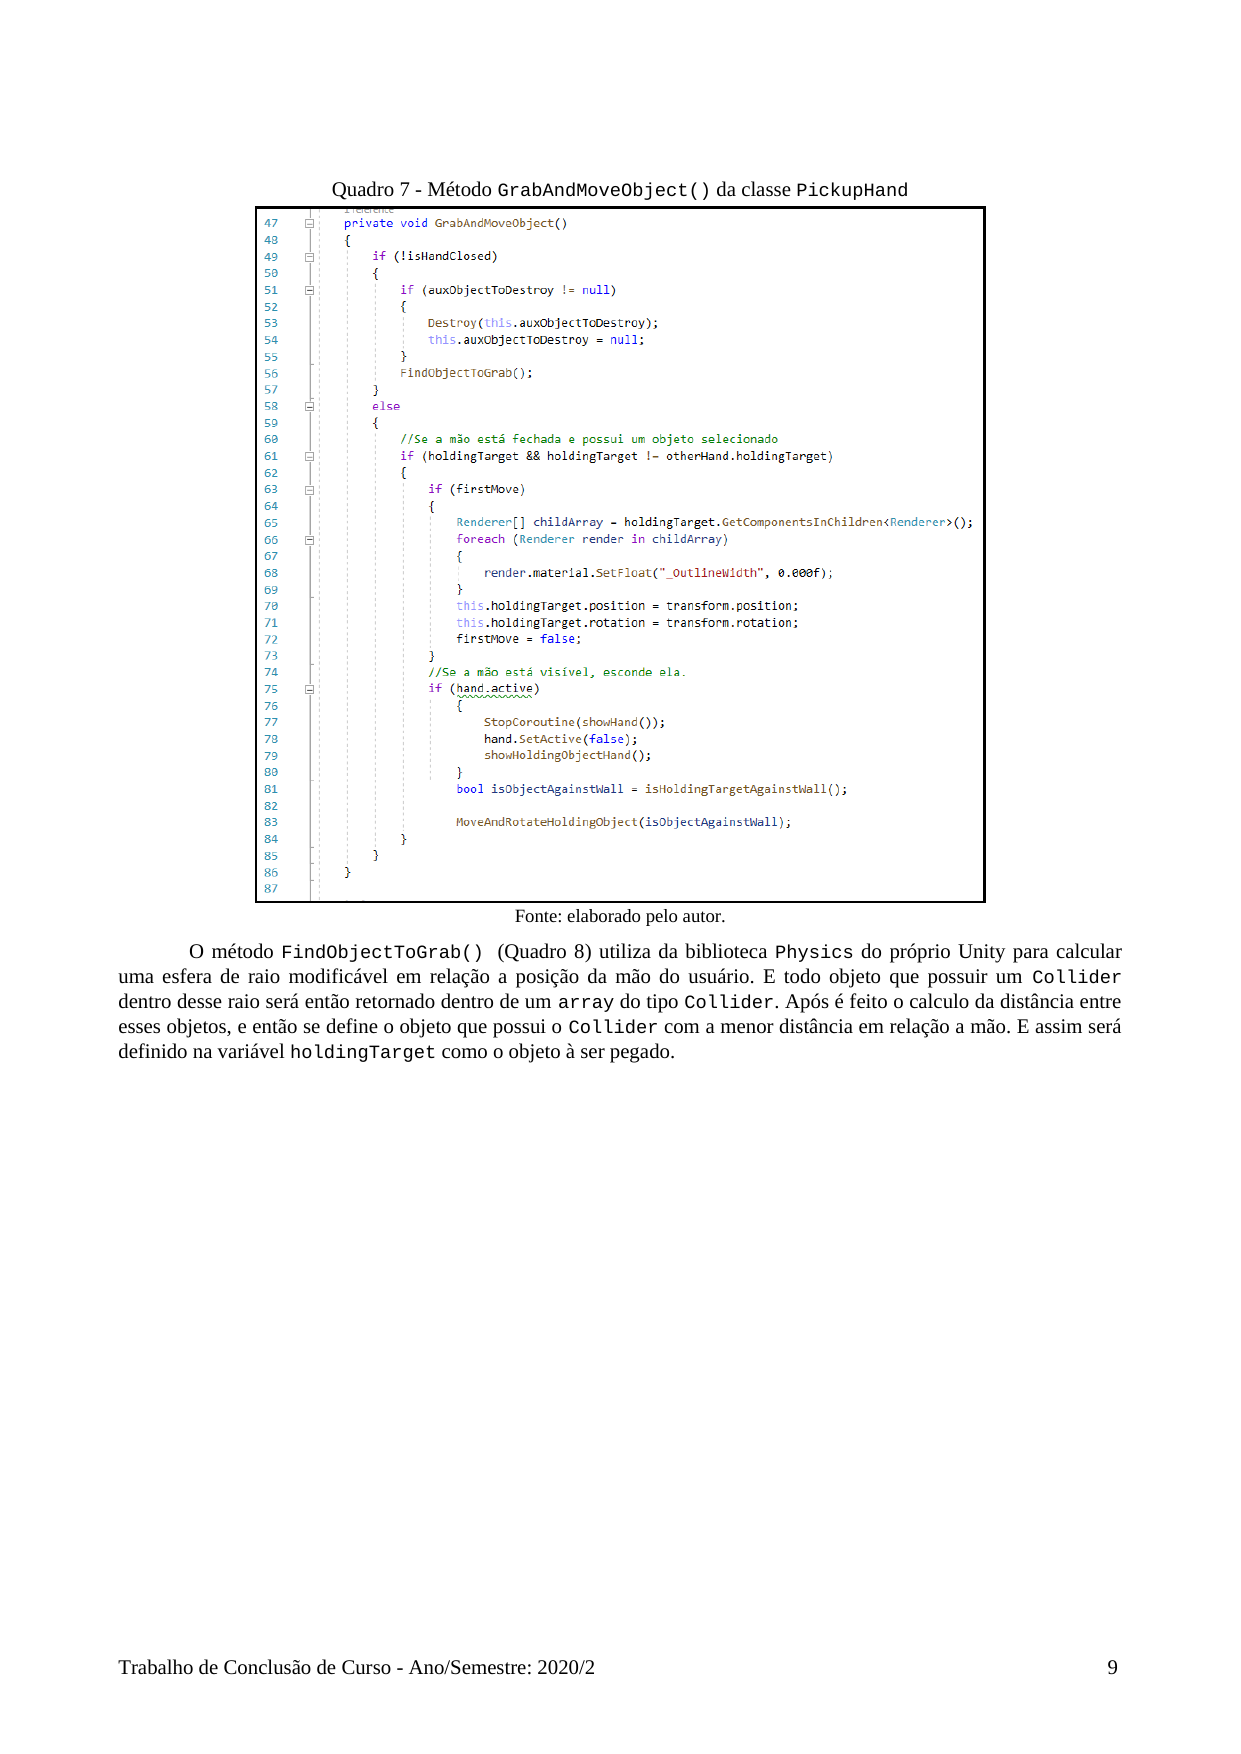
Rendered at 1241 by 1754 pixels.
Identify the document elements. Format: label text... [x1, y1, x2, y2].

picture [257, 209, 983, 901]
text Quadro 7 - Método GrabAndMoveObject() da classe PickupHand [118, 177, 1122, 202]
text O método FindObjectToGrab() (Quadro 8) utiliza da biblioteca Physics do próprio Unity para calcular uma esfera de raio modificável em relação a posição da mão do usuário. E todo objeto que possuir um Collider dentro desse raio será então retornado dentro de um array do tipo Collider. Após é feito o calculo da distância entre esses objetos, e então se define o objeto que possui o Collider com a menor distância em relação a mão. E assim será definido na variável holdingTarget como o objeto à ser pegado. [118, 939, 1122, 1064]
text Fonte: elaborado pelo autor. [118, 905, 1122, 926]
